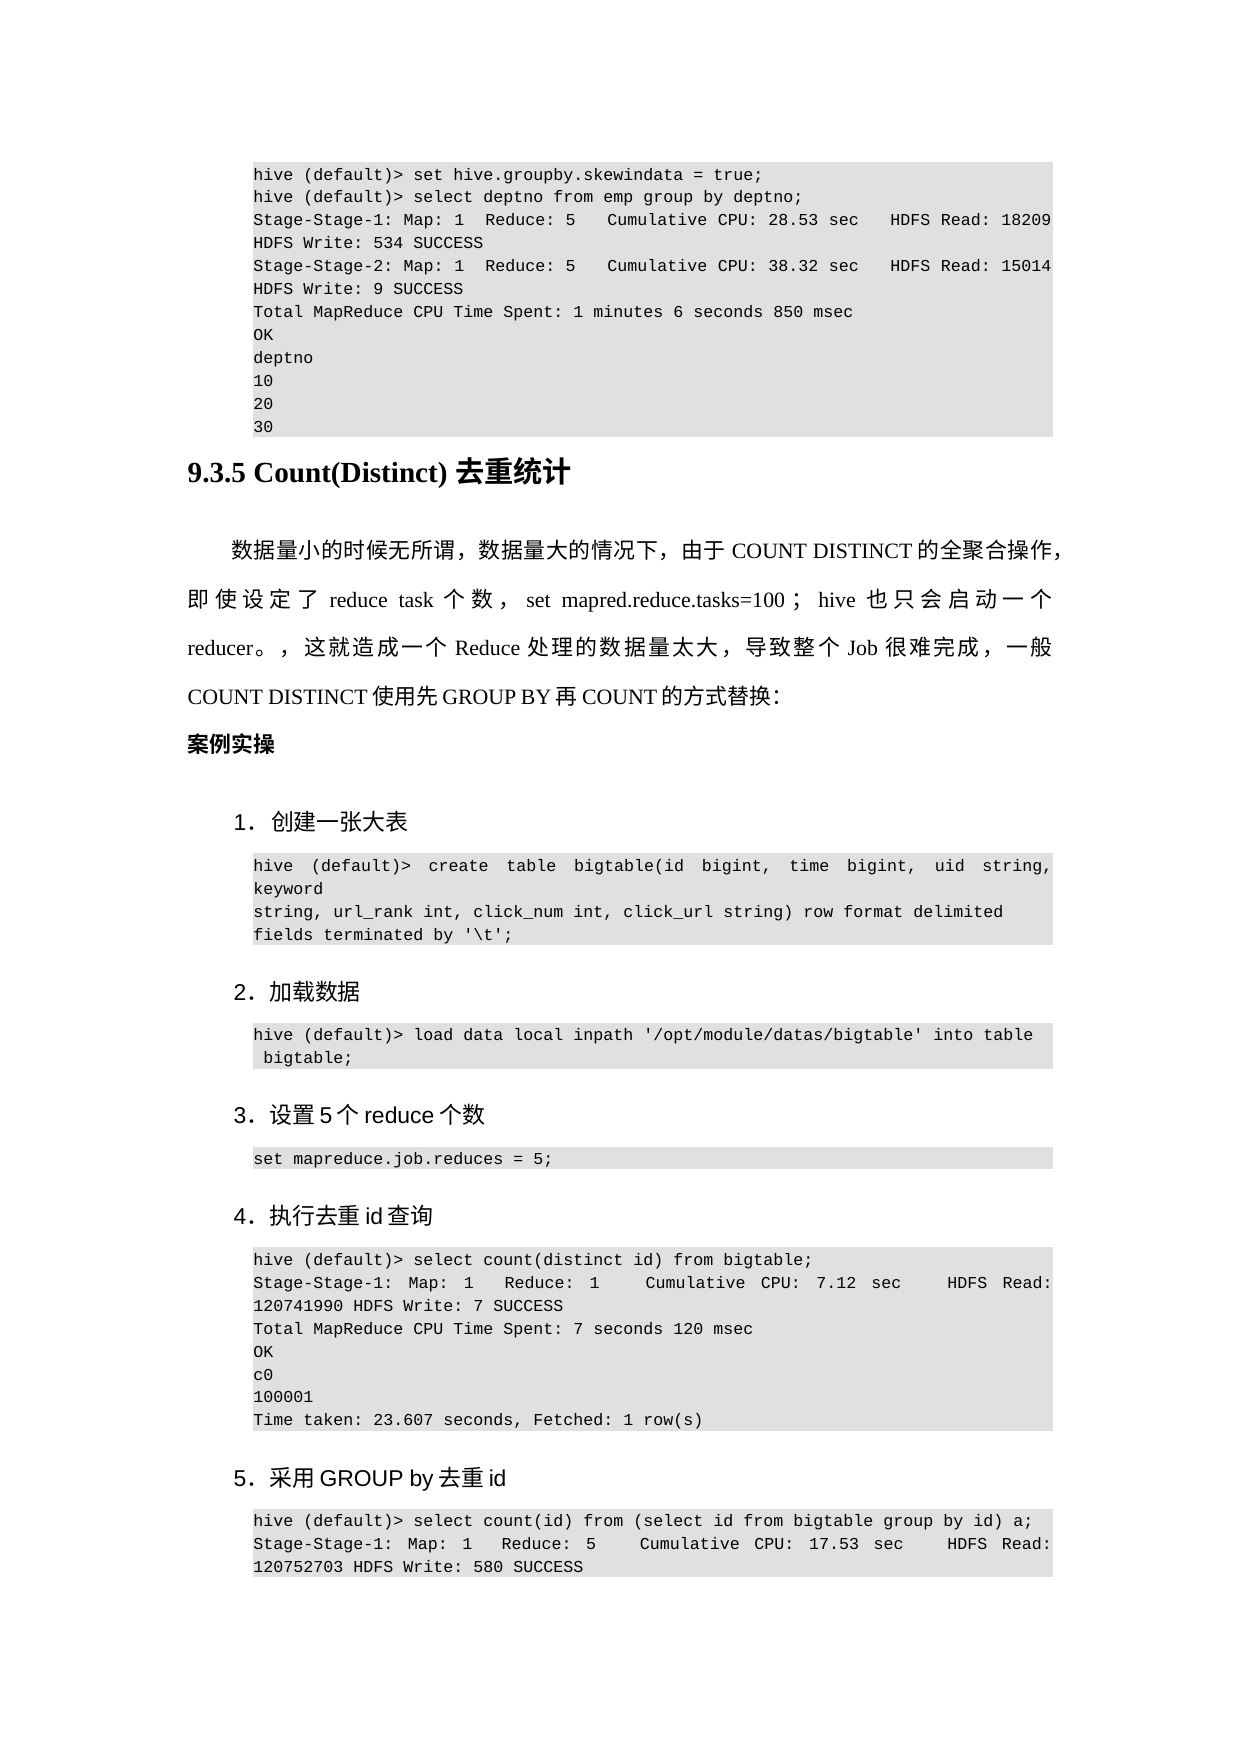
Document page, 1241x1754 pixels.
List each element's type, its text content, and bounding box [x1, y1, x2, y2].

text hive (default)> select count(id) from (select id from bigtable group by id) a; [253, 1509, 1053, 1532]
text hive (default)> set hive.groupby.skewindata = true; [253, 162, 1053, 185]
text hive (default)> select deptno from emp group by deptno; [253, 185, 1053, 208]
text 案例实操 [187, 727, 1053, 759]
text set mapreduce.job.reduces = 5; [253, 1147, 1053, 1169]
text hive (default)> create table bigtable(id bigint, time bigint, uid string, keyword [253, 853, 1053, 899]
text Total MapReduce CPU Time Spent: 1 minutes 6 seconds 850 msec [253, 299, 1053, 322]
text Stage-Stage-1: Map: 1 Reduce: 5 Cumulative CPU: 17.53 sec HDFS Read: 120752703 HDFS Write: 580 SUCCESS [253, 1532, 1053, 1577]
text Total MapReduce CPU Time Spent: 7 seconds 120 msec [253, 1316, 1053, 1339]
text OK [253, 1339, 1053, 1362]
text OK [253, 322, 1053, 345]
text 3．设置5个reduce个数 [187, 1082, 1053, 1147]
list 创建一张大表 [233, 788, 1053, 853]
text hive (default)> select count(distinct id) from bigtable; [253, 1247, 1053, 1270]
text 2．加载数据 [187, 958, 1053, 1023]
text Stage-Stage-1: Map: 1 Reduce: 1 Cumulative CPU: 7.12 sec HDFS Read: 120741990 HDFS Write: 7 SUCCESS [253, 1270, 1053, 1316]
text 4．执行去重id查询 [187, 1182, 1053, 1247]
text fields terminated by '\t'; [253, 922, 1053, 945]
text Stage-Stage-1: Map: 1 Reduce: 5 Cumulative CPU: 28.53 sec HDFS Read: 18209 HDFS Write: 534 SUCCESS [253, 208, 1053, 254]
text 20 [253, 391, 1053, 414]
subtitle 9.3.5 Count(Distinct) 去重统计 [187, 437, 1053, 502]
text hive (default)> load data local inpath '/opt/module/datas/bigtable' into table [253, 1023, 1053, 1046]
text bigtable; [253, 1046, 1053, 1069]
text 10 [253, 368, 1053, 391]
text 100001 [253, 1385, 1053, 1408]
text 数据量小的时候无所谓，数据量大的情况下，由于COUNT DISTINCT的全聚合操作，即使设定了reduce task个数，set mapred.reduce.tasks=100；hive也只会启动一个reducer。，这就造成一个Reduce处理的数据量太大，导致整个Job很难完成，一般COUNT DISTINCT使用先GROUP BY再COUNT的方式替换： [187, 532, 1053, 711]
text 5．采用GROUP by去重id [187, 1444, 1053, 1509]
text deptno [253, 345, 1053, 368]
text 30 [253, 414, 1053, 437]
text string, url_rank int, click_num int, click_url string) row format delimited [253, 899, 1053, 922]
text Time taken: 23.607 seconds, Fetched: 1 row(s) [253, 1408, 1053, 1431]
text c0 [253, 1362, 1053, 1385]
text Stage-Stage-2: Map: 1 Reduce: 5 Cumulative CPU: 38.32 sec HDFS Read: 15014 HDFS Write: 9 SUCCESS [253, 254, 1053, 299]
